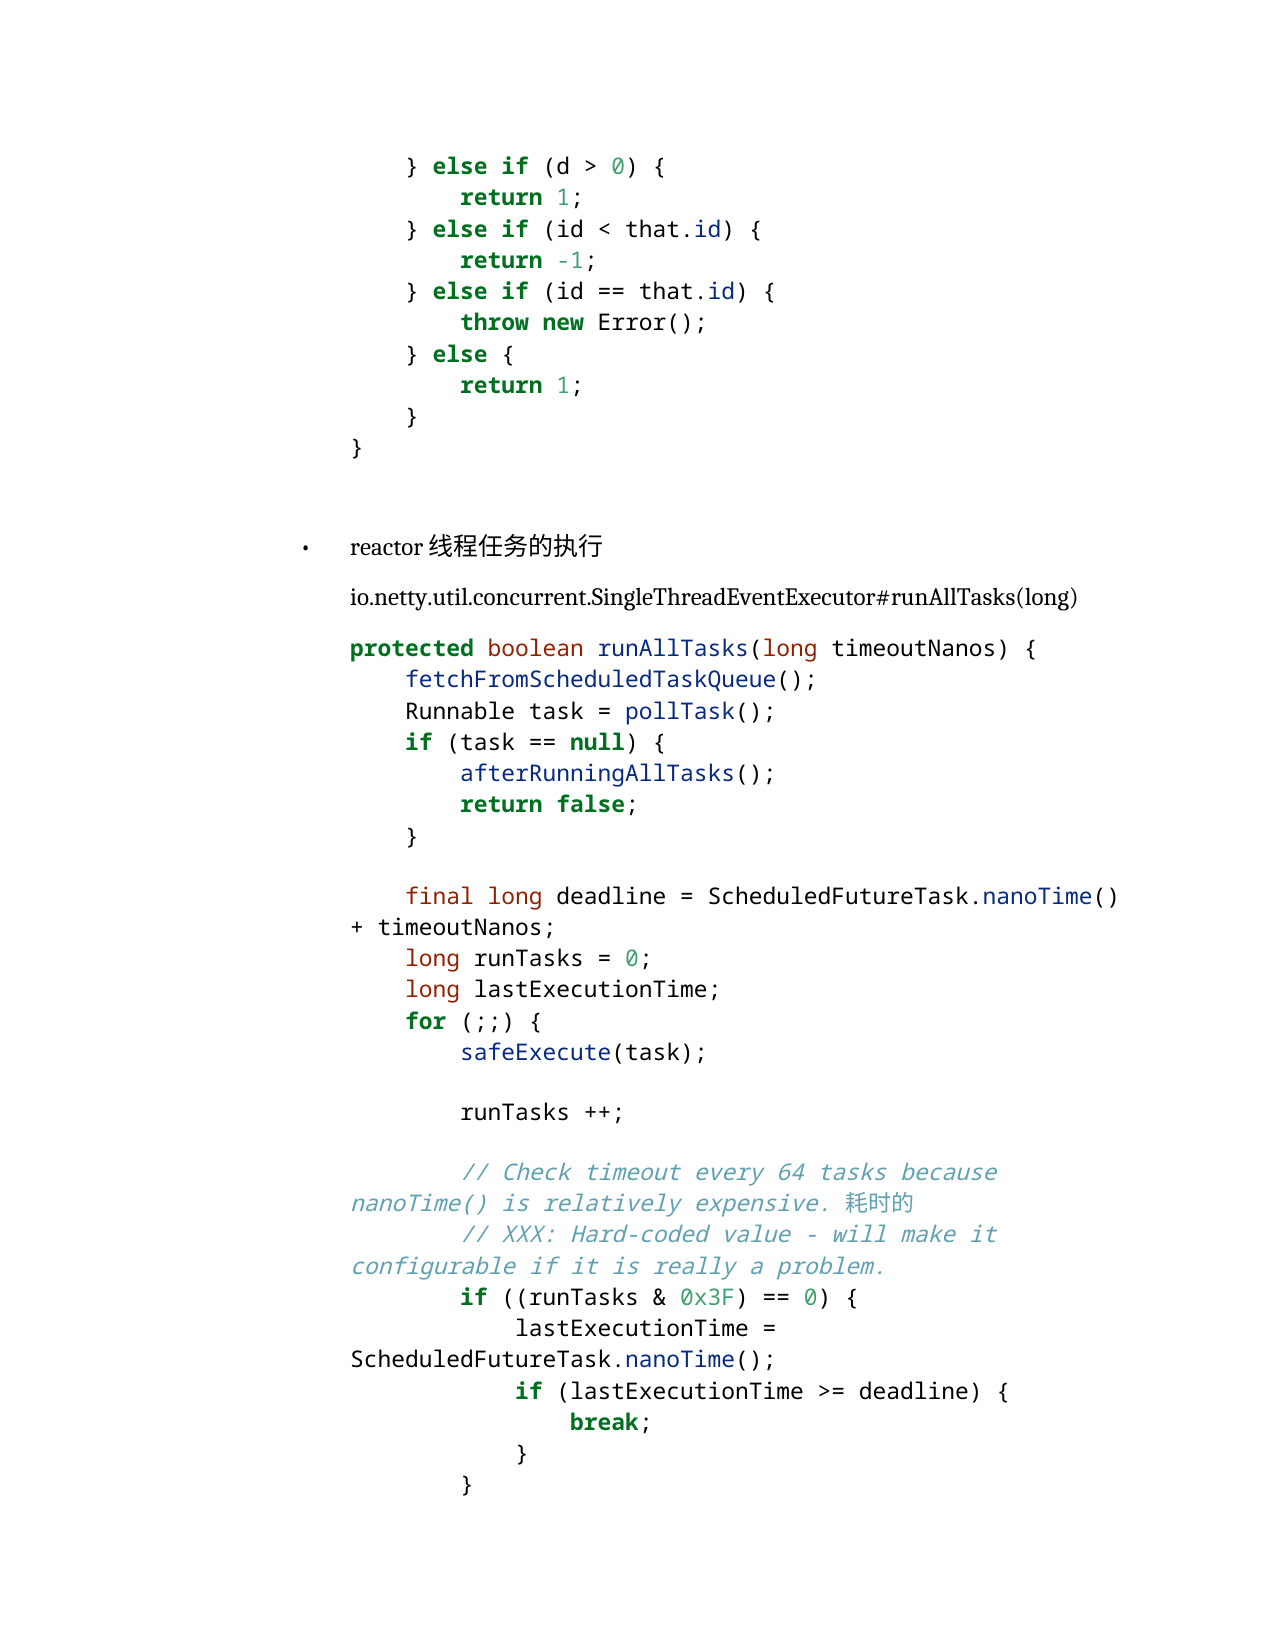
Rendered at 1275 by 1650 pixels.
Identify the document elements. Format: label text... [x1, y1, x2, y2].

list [300, 150, 1125, 462]
list io.netty.util.concurrent.SingleThreadEventExecutor#runAllTasks(long) [300, 582, 1125, 611]
list reactor线程任务的执行 [300, 533, 1125, 562]
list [300, 632, 1125, 1499]
